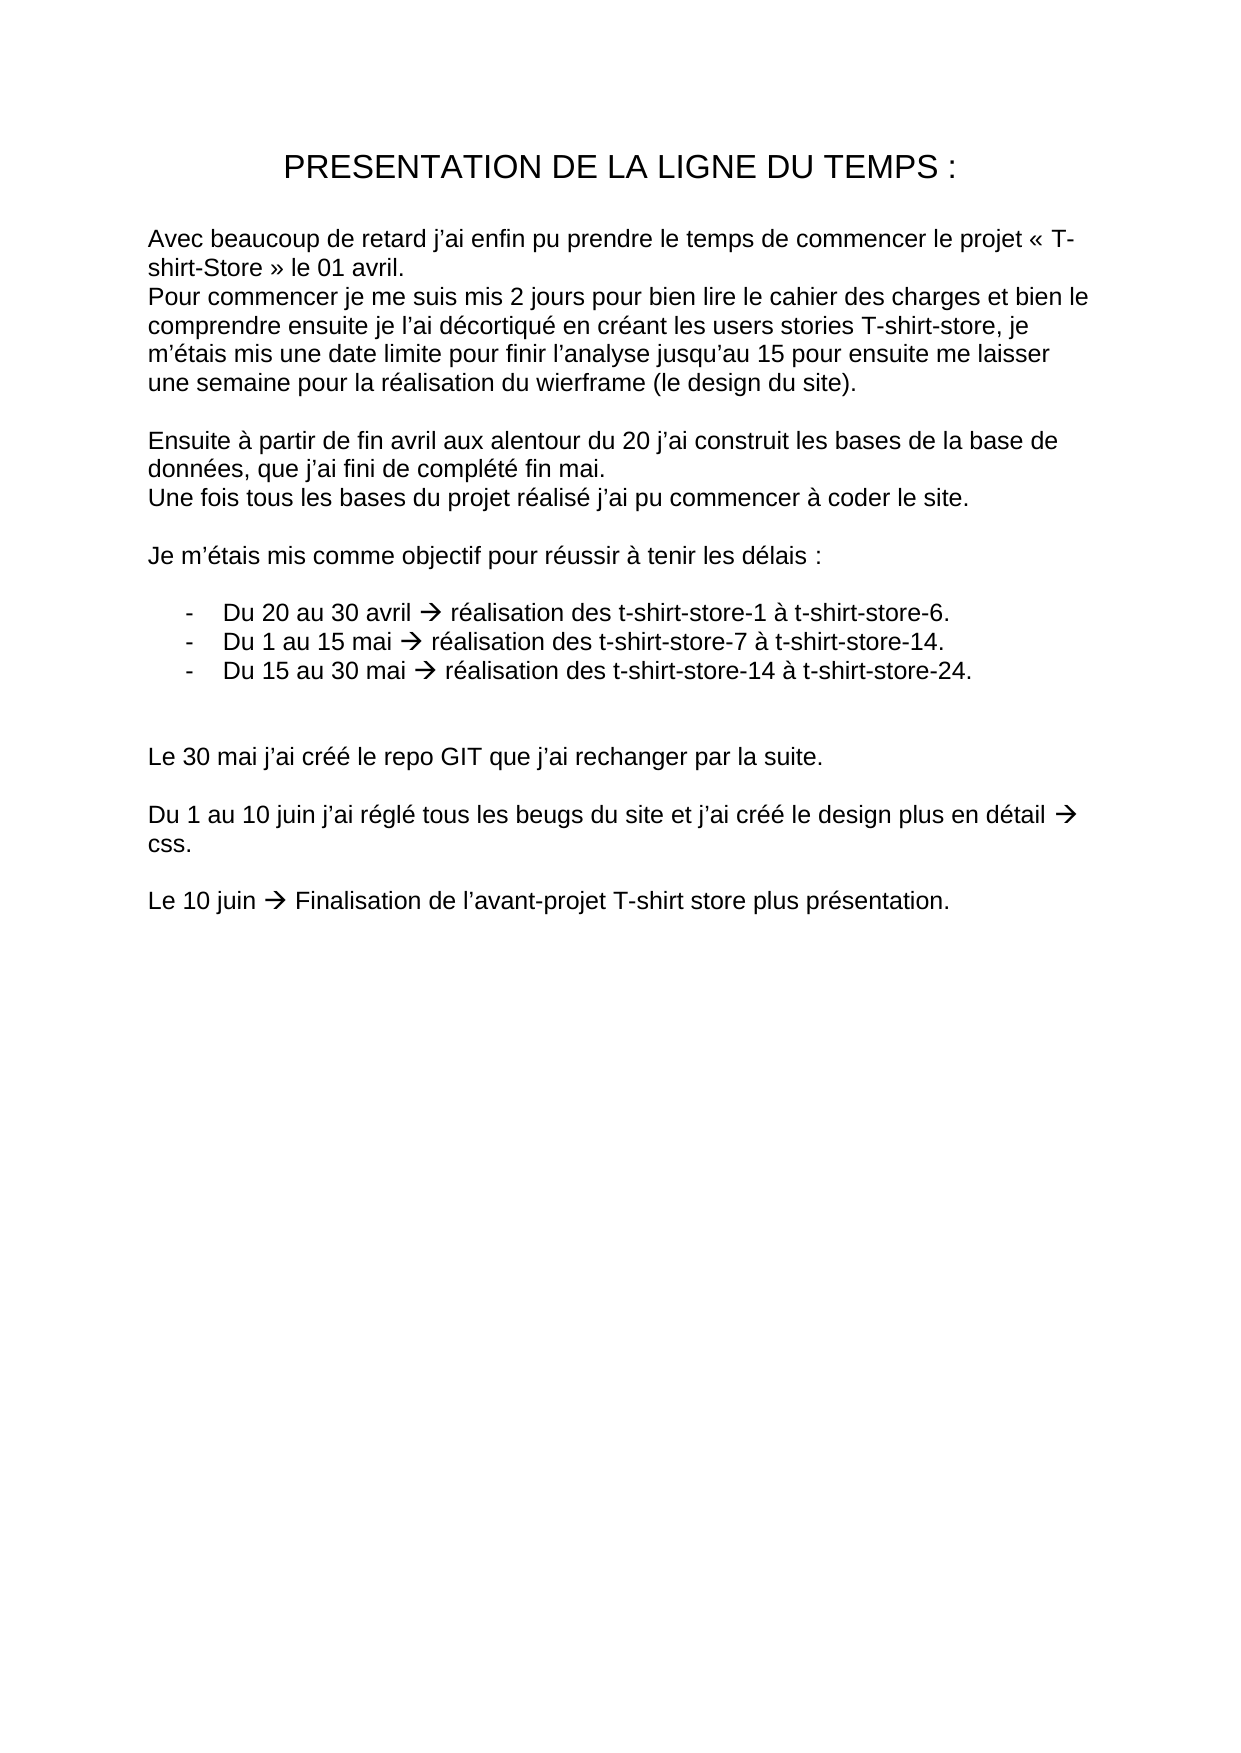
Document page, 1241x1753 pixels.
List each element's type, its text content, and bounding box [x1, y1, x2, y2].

text Le 30 mai j’ai créé le repo GIT que j’ai rechanger par la suite. [148, 742, 1093, 771]
list Du 20 au 30 avril réalisation des t-shirt-store-1 à t-shirt-store-6. [185, 598, 1093, 627]
list Du 1 au 15 mai réalisation des t-shirt-store-7 à t-shirt-store-14. [185, 627, 1093, 656]
text Je m’étais mis comme objectif pour réussir à tenir les délais : [148, 541, 1093, 569]
text Ensuite à partir de fin avril aux alentour du 20 j’ai construit les bases de la base de données, que j’ai fini de complété fin mai. [148, 426, 1093, 483]
text Pour commencer je me suis mis 2 jours pour bien lire le cahier des charges et bien le comprendre ensuite je l’ai décortiqué en créant les users stories T-shirt-store, je m’étais mis une date limite pour finir l’analyse jusqu’au 15 pour ensuite me laisser une semaine pour la réalisation du wierframe (le design du site). [148, 282, 1093, 397]
text PRESENTATION DE LA LIGNE DU TEMPS : [148, 148, 1093, 186]
list Du 15 au 30 mai réalisation des t-shirt-store-14 à t-shirt-store-24. [185, 656, 1093, 685]
text Avec beaucoup de retard j’ai enfin pu prendre le temps de commencer le projet « T-shirt-Store » le 01 avril. [148, 224, 1093, 282]
text Le 10 juin Finalisation de l’avant-projet T-shirt store plus présentation. [148, 886, 1093, 915]
text Une fois tous les bases du projet réalisé j’ai pu commencer à coder le site. [148, 483, 1093, 512]
text Du 1 au 10 juin j’ai réglé tous les beugs du site et j’ai créé le design plus en détail css. [148, 800, 1093, 857]
